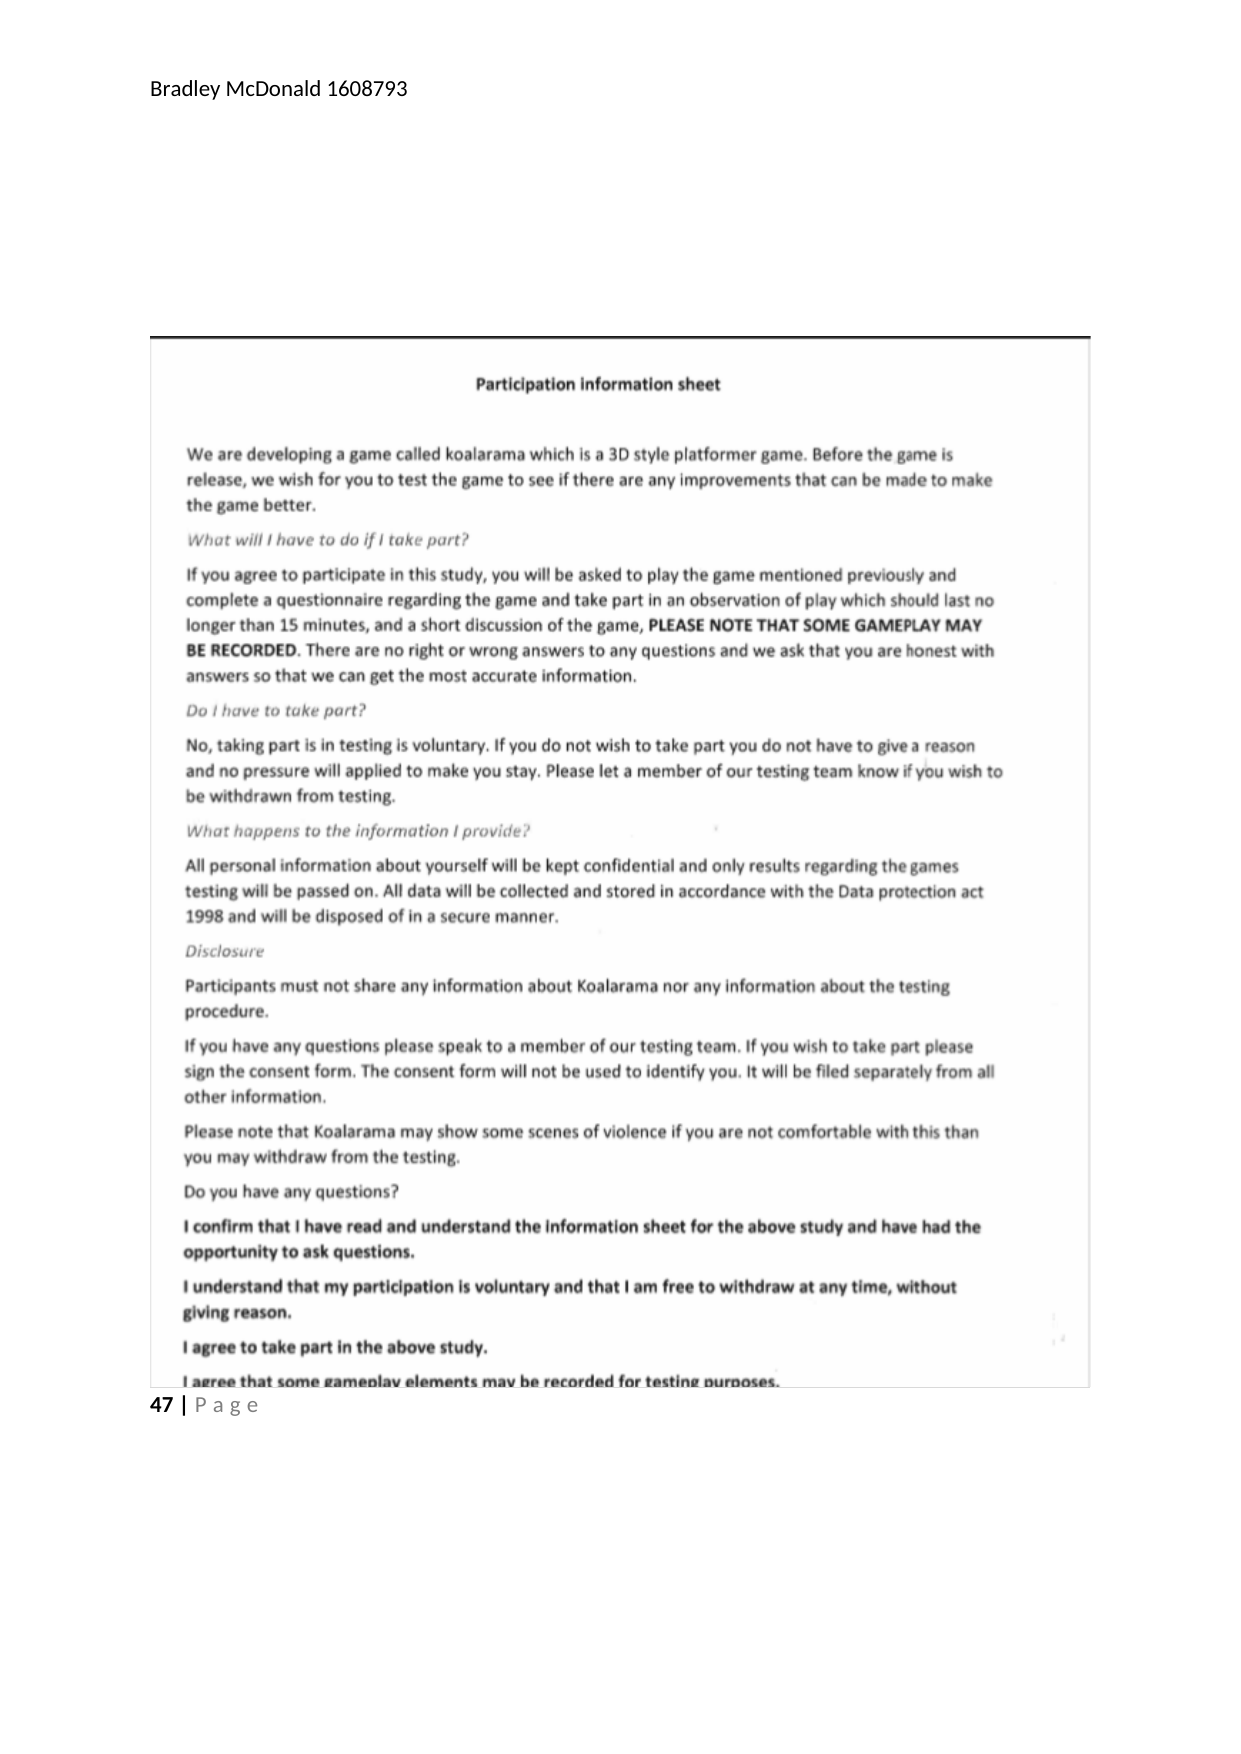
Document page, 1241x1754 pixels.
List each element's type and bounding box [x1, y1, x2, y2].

picture [150, 336, 1091, 1387]
